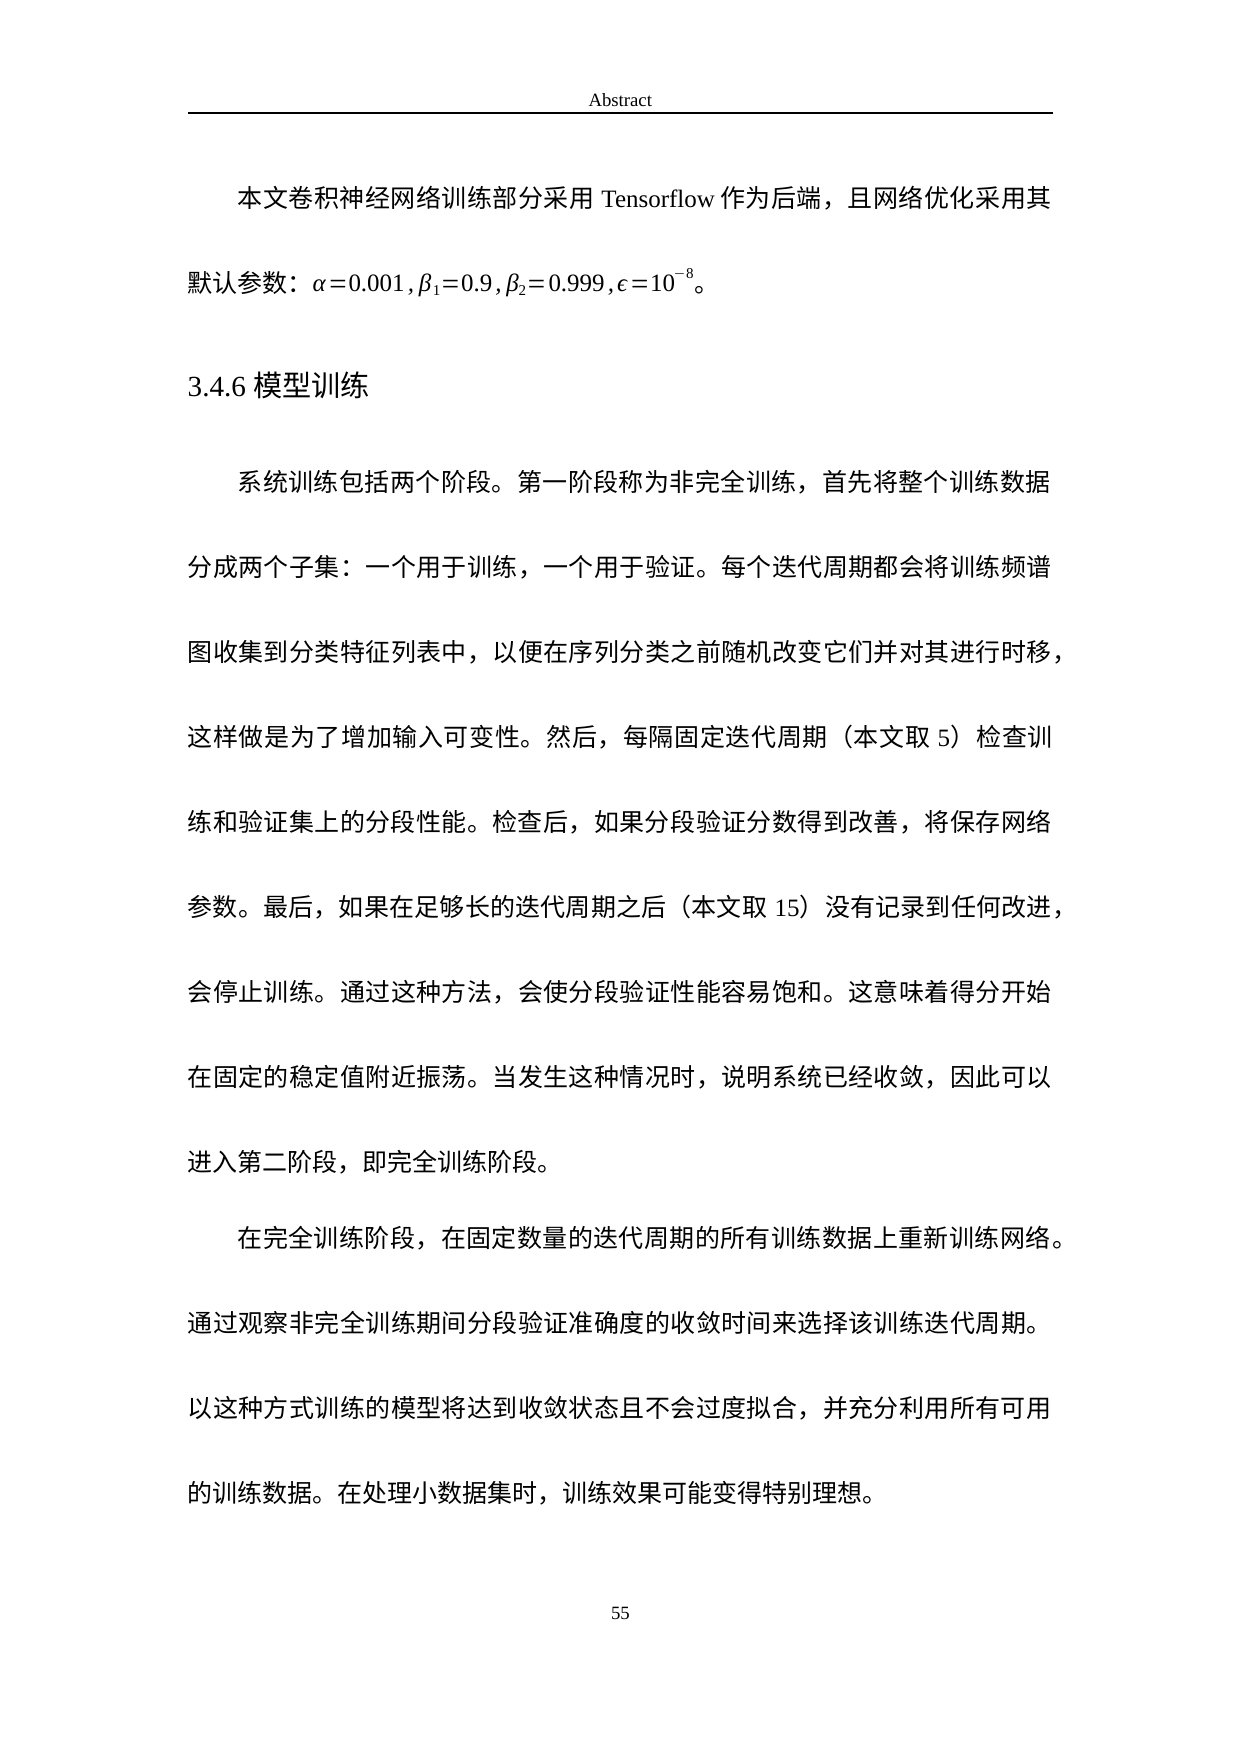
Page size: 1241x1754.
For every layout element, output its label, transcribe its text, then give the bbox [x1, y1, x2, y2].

subtitle 3.4.6 模型训练 [187, 350, 1053, 418]
text 本文卷积神经网络训练部分采用Tensorflow作为后端，且网络优化采用其默认参数：。 [187, 163, 1053, 316]
text 在完全训练阶段，在固定数量的迭代周期的所有训练数据上重新训练网络。通过观察非完全训练期间分段验证准确度的收敛时间来选择该训练迭代周期。以这种方式训练的模型将达到收敛状态且不会过度拟合，并充分利用所有可用的训练数据。在处理小数据集时，训练效果可能变得特别理想。 [187, 1203, 1053, 1526]
text 系统训练包括两个阶段。第一阶段称为非完全训练，首先将整个训练数据分成两个子集：一个用于训练，一个用于验证。每个迭代周期都会将训练频谱图收集到分类特征列表中，以便在序列分类之前随机改变它们并对其进行时移，这样做是为了增加输入可变性。然后，每隔固定迭代周期（本文取5）检查训练和验证集上的分段性能。检查后，如果分段验证分数得到改善，将保存网络参数。最后，如果在足够长的迭代周期之后（本文取15）没有记录到任何改进，会停止训练。通过这种方法，会使分段验证性能容易饱和。这意味着得分开始在固定的稳定值附近振荡。当发生这种情况时，说明系统已经收敛，因此可以进入第二阶段，即完全训练阶段。 [187, 447, 1053, 1194]
